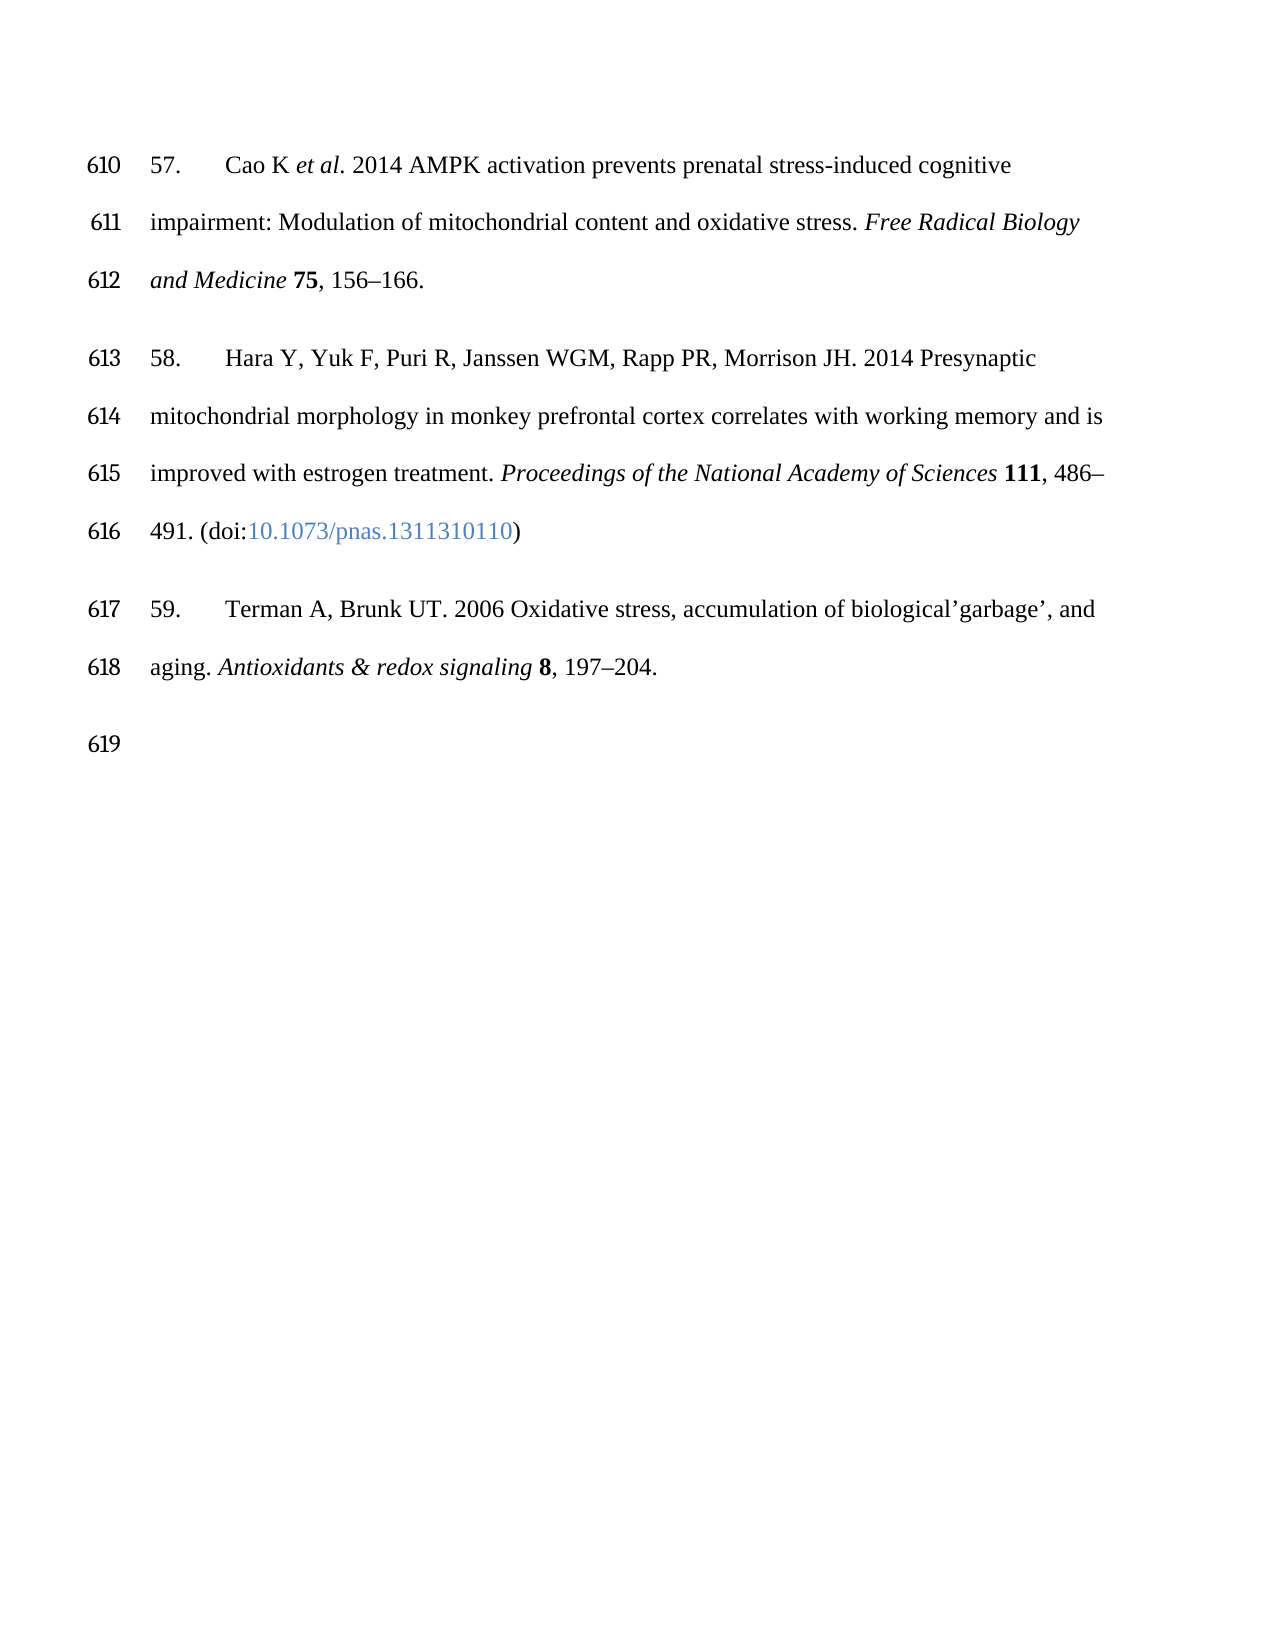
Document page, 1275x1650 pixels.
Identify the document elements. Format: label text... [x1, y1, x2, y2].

text 58. Hara Y, Yuk F, Puri R, Janssen WGM, Rapp PR, Morrison JH. 2014 Presynaptic mitochondrial morphology in monkey prefrontal cortex correlates with working memory and is improved with estrogen treatment. Proceedings of the National Academy of Sciences 111, 486–491. (doi:10.1073/pnas.1311310110) [150, 343, 1125, 544]
text 59. Terman A, Brunk UT. 2006 Oxidative stress, accumulation of biological’garbage’, and aging. Antioxidants & redox signaling 8, 197–204. [150, 594, 1125, 680]
text 57. Cao K et al. 2014 AMPK activation prevents prenatal stress-induced cognitive impairment: Modulation of mitochondrial content and oxidative stress. Free Radical Biology and Medicine 75, 156–166. [150, 150, 1125, 294]
